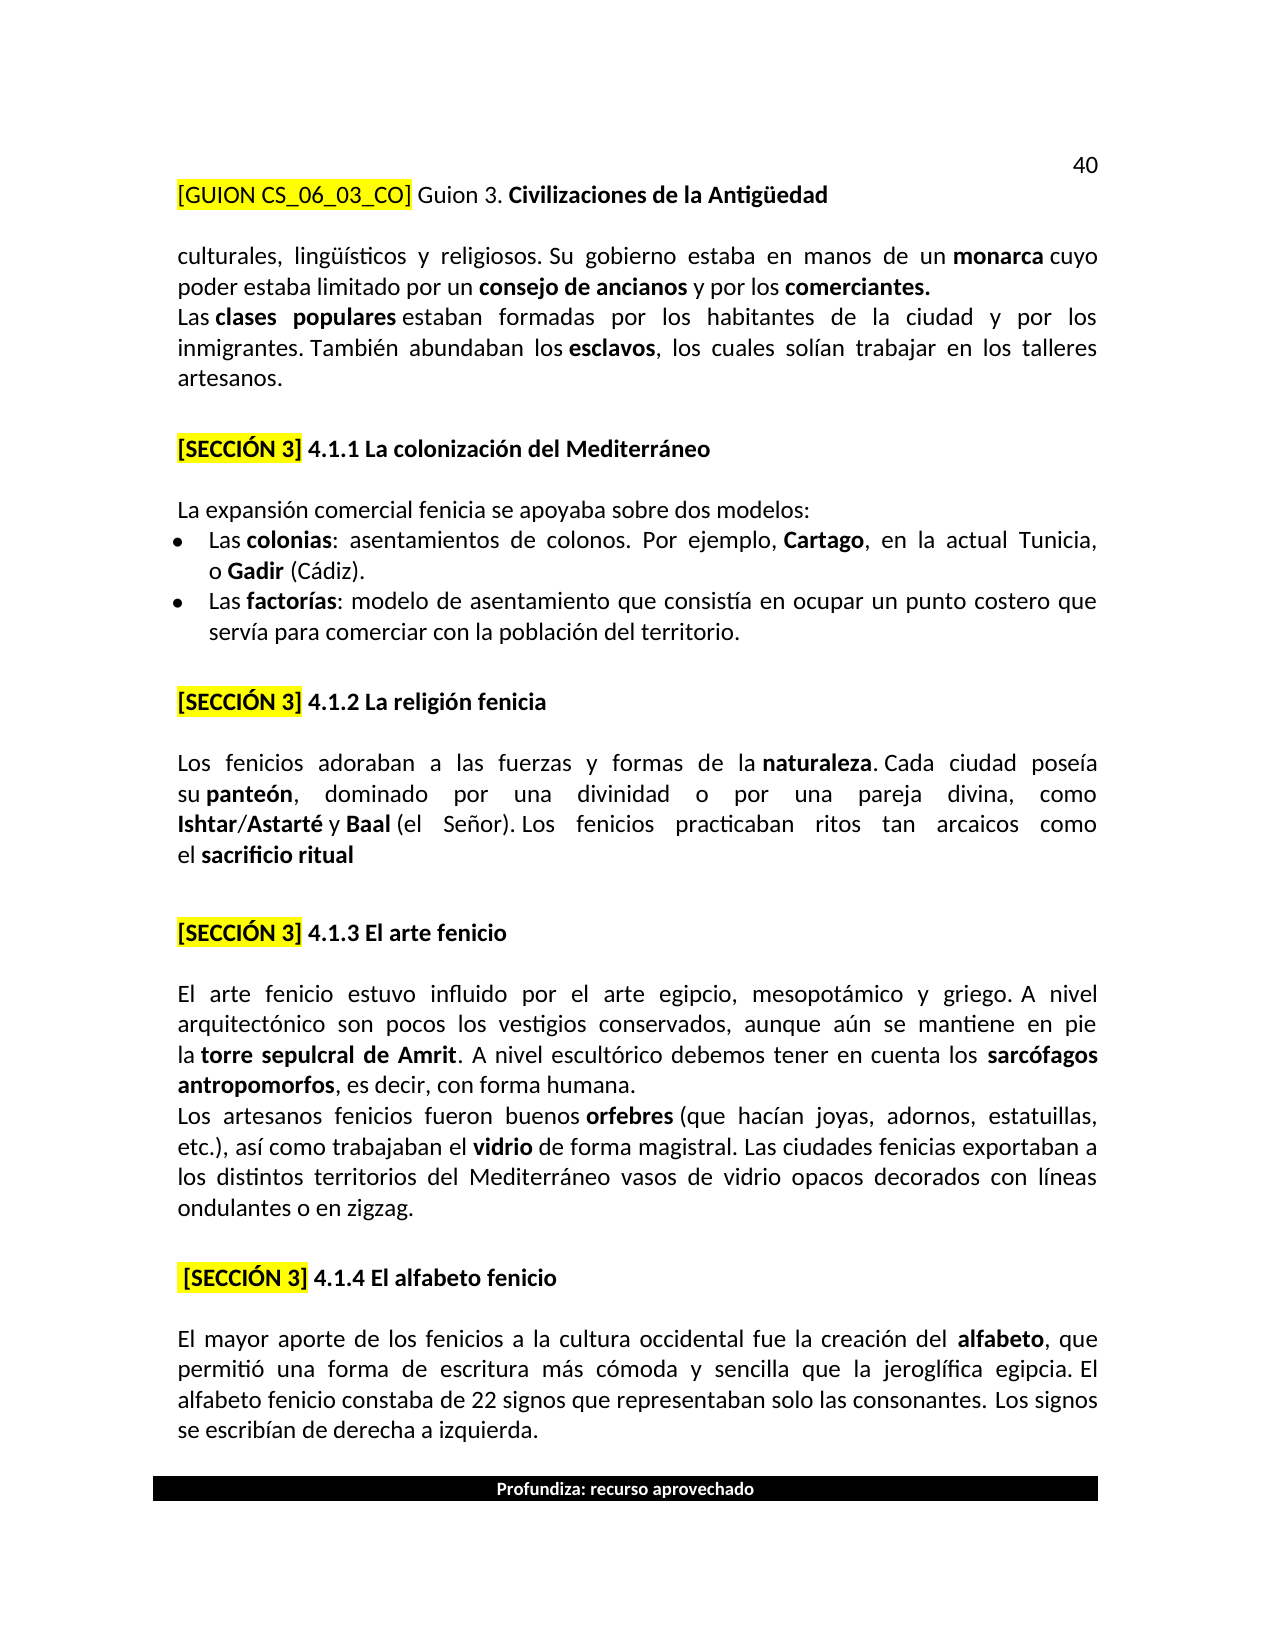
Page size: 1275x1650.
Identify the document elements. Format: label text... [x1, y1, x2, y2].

list Las factorías: modelo de asentamiento que consistía en ocupar un punto costero que servía para comerciar con la población del territorio. [171, 585, 1098, 646]
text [177, 240, 1098, 301]
subtitle [SECCIÓN 3] 4.1.2 La religión fenicia [302, 686, 1035, 717]
text Los artesanos fenicios fueron buenos orfebres (que hacían joyas, adornos, estatuillas, etc.), así como trabajaban el vidrio de forma magistral. Las ciudades fenicias exportaban a los distintos territorios del Mediterráneo vasos de vidrio opacos decorados con líneas ondulantes o en zigzag. [177, 1100, 1098, 1222]
text La expansión comercial fenicia se apoyaba sobre dos modelos: [177, 494, 1098, 524]
text El mayor aporte de los fenicios a la cultura occidental fue la creación del alfabeto, que permitió una forma de escritura más cómoda y sencilla que la jeroglífica egipcia. El alfabeto fenicio constaba de 22 signos que representaban solo las consonantes. Los signos se escribían de derecha a izquierda. [177, 1323, 1098, 1445]
subtitle [SECCIÓN 3] 4.1.3 El arte fenicio [302, 917, 1035, 947]
text Los fenicios adoraban a las fuerzas y formas de la naturaleza. Cada ciudad poseía su panteón, dominado por una divinidad o por una pareja divina, como Ishtar/Astarté y Baal (el Señor). Los fenicios practicaban ritos tan arcaicos como el sacrificio ritual [177, 747, 1098, 869]
subtitle [SECCIÓN 3] 4.1.4 El alfabeto fenicio [308, 1262, 1035, 1293]
list Las colonias: asentamientos de colonos. Por ejemplo, Cartago, en la actual Tunicia, o Gadir (Cádiz). [171, 524, 1098, 585]
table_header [154, 1477, 1097, 1500]
text El arte fenicio estuvo influido por el arte egipcio, mesopotámico y griego. A nivel arquitectónico son pocos los vestigios conservados, aunque aún se mantiene en pie la torre sepulcral de Amrit. A nivel escultórico debemos tener en cuenta los sarcófagos antropomorfos, es decir, con forma humana. [177, 978, 1098, 1100]
subtitle [SECCIÓN 3] 4.1.1 La colonización del Mediterráneo [302, 433, 1035, 463]
text Las clases populares estaban formadas por los habitantes de la ciudad y por los inmigrantes. También abundaban los esclavos, los cuales solían trabajar en los talleres artesanos. [177, 301, 1098, 393]
